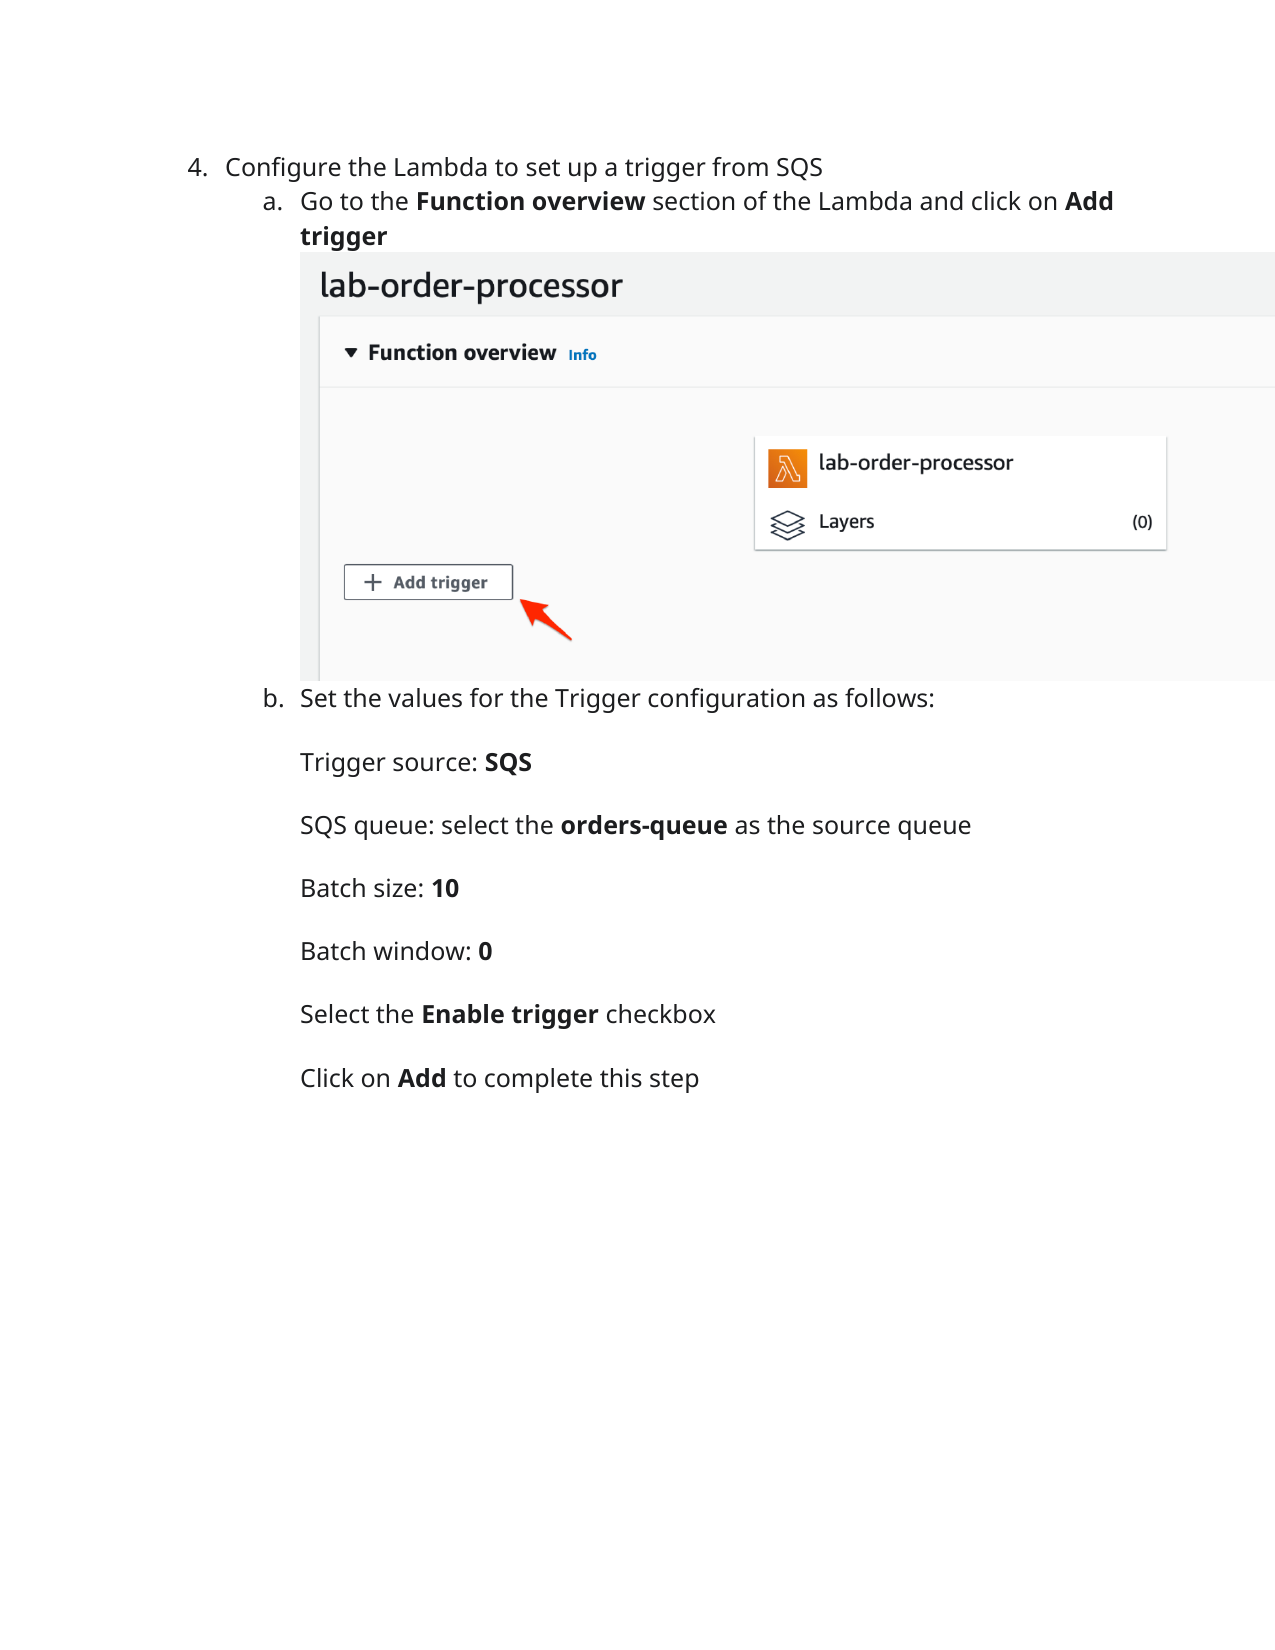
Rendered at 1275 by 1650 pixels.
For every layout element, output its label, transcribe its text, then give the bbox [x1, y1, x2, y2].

text Click on Add to complete this step [300, 1060, 1125, 1094]
text SQS queue: select the orders-queue as the source queue [300, 807, 1125, 842]
list Set the values for the Trigger configuration as follows: [262, 681, 1125, 715]
text Batch window: 0 [300, 934, 1125, 968]
text Batch size: 10 [300, 871, 1125, 905]
list Configure the Lambda to set up a trigger from SQS [187, 150, 1125, 184]
list Go to the Function overview section of the Lambda and click on Add trigger [262, 184, 1125, 252]
text Trigger source: SQS [300, 744, 1125, 778]
text Select the Enable trigger checkbox [300, 997, 1125, 1031]
picture [300, 252, 1275, 681]
